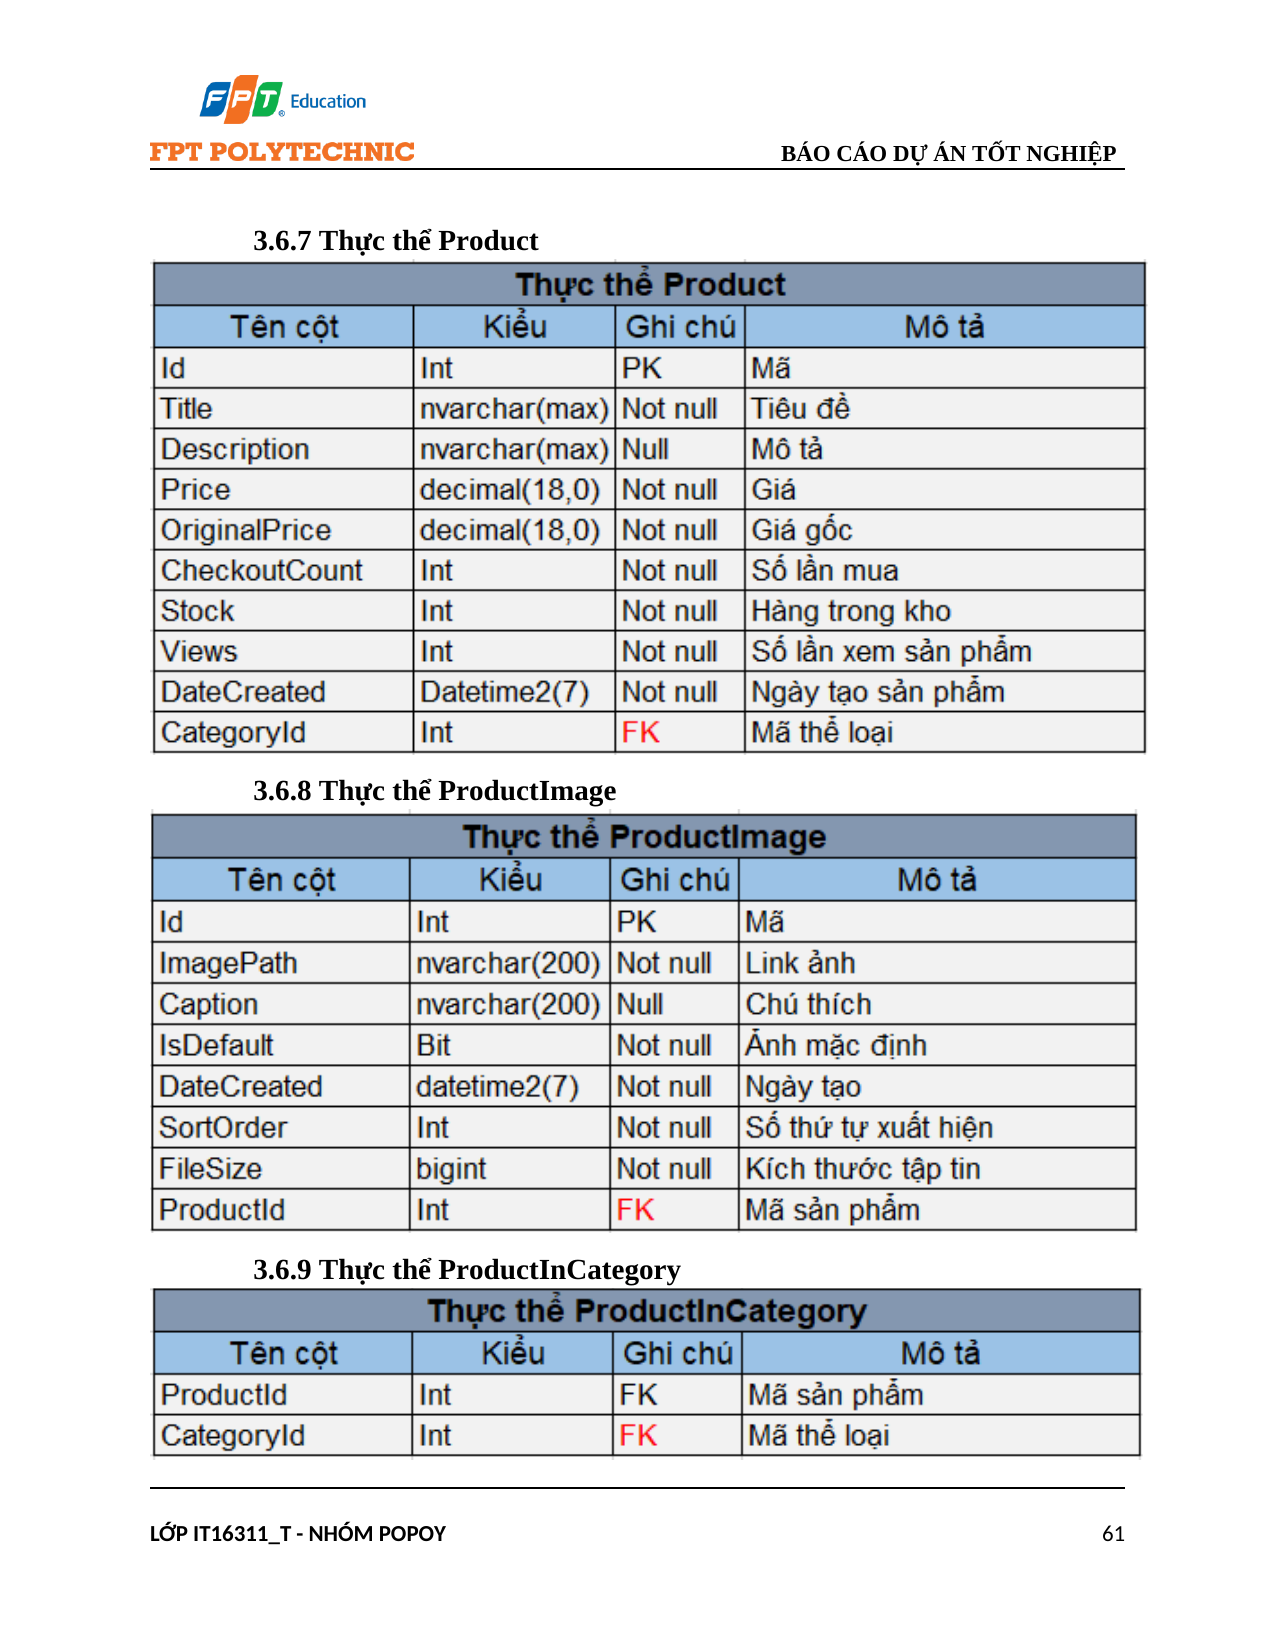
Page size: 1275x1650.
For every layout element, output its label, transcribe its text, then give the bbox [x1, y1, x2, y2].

picture [150, 809, 1138, 1233]
picture [150, 75, 415, 161]
subtitle 3.6.8 Thực thể ProductImage [150, 773, 1125, 807]
subtitle 3.6.7 Thực thể Product [150, 223, 1125, 257]
picture [150, 259, 1148, 755]
picture [150, 1288, 1143, 1460]
subtitle 3.6.9 Thực thể ProductInCategory [150, 1252, 1125, 1285]
